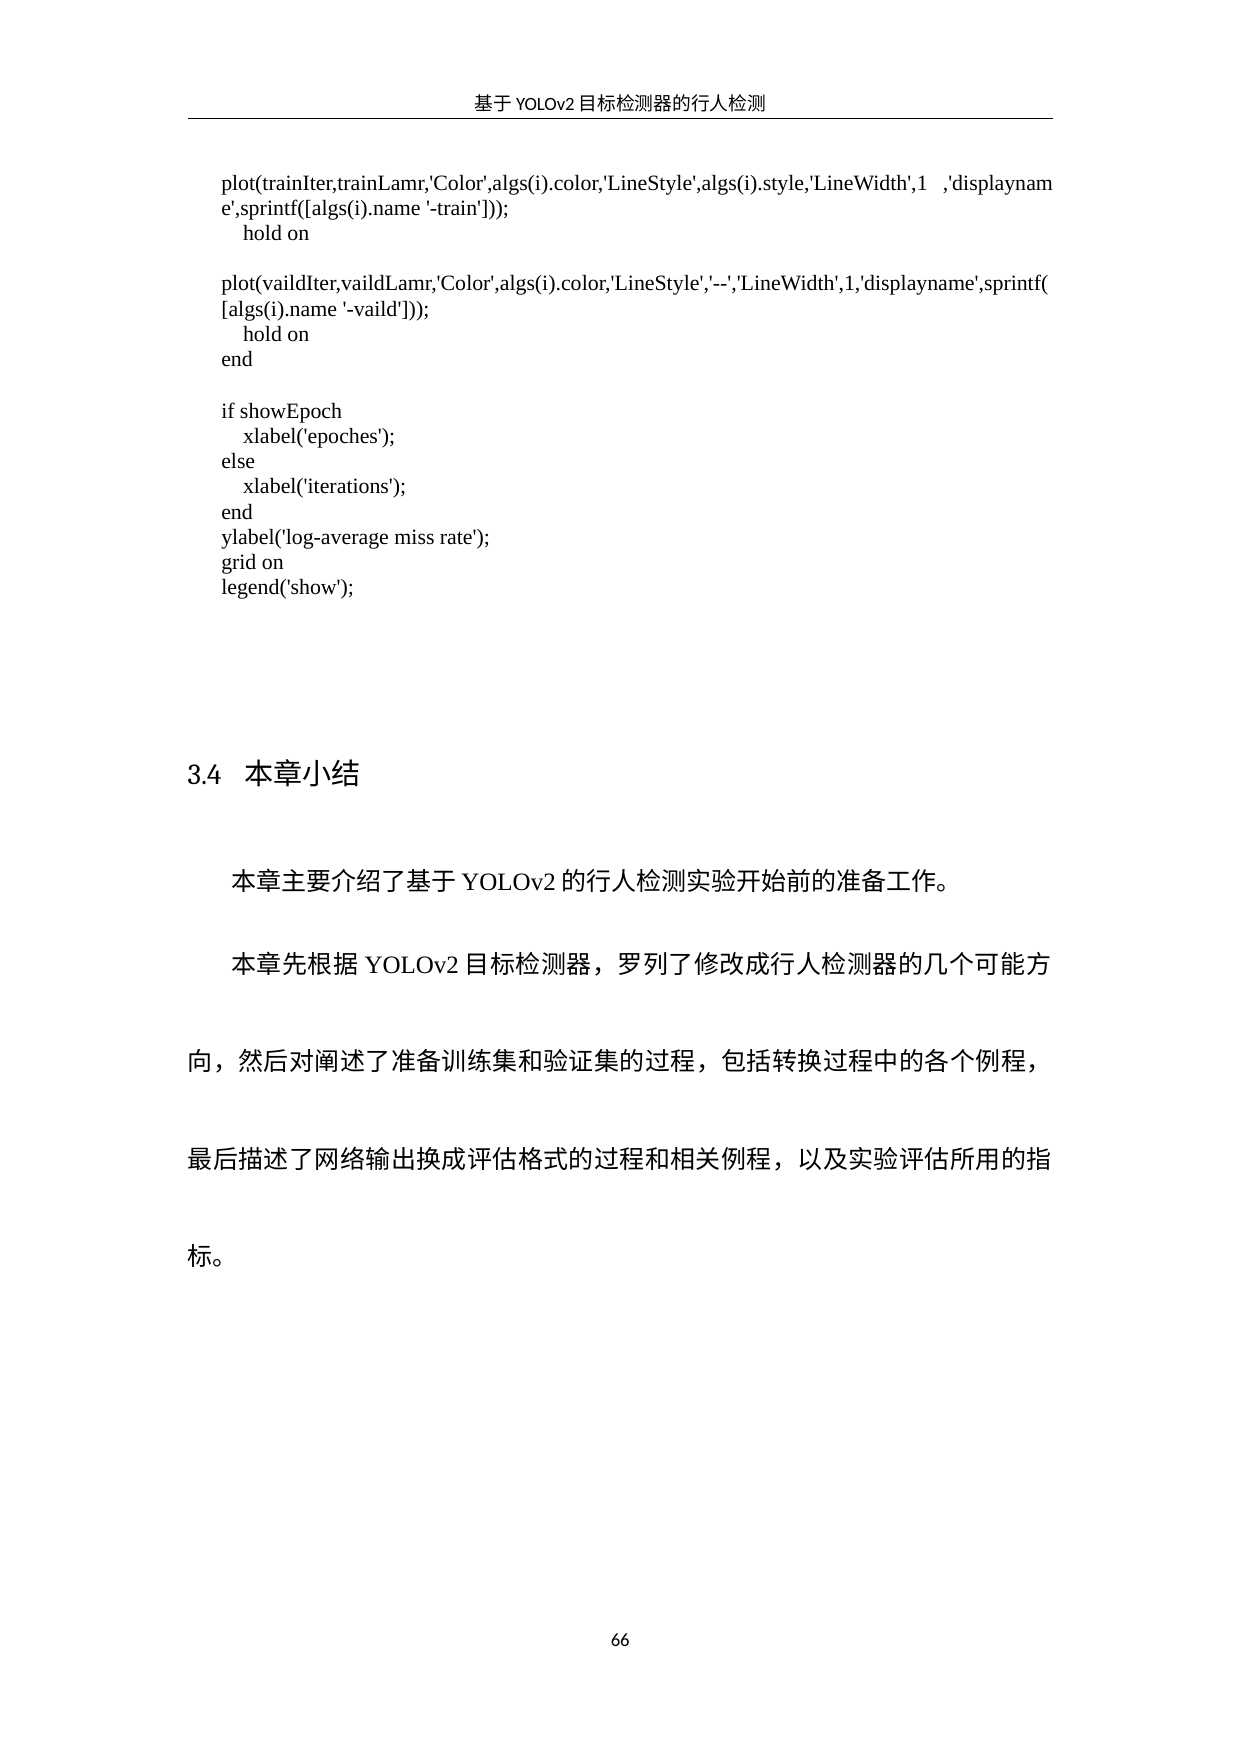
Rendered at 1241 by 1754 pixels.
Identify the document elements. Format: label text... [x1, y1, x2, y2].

text 本章主要介绍了基于YOLOv2的行人检测实验开始前的准备工作。 [187, 847, 1053, 912]
text 本章先根据YOLOv2目标检测器，罗列了修改成行人检测器的几个可能方向，然后对阐述了准备训练集和验证集的过程，包括转换过程中的各个例程，最后描述了网络输出换成评估格式的过程和相关例程，以及实验评估所用的指标。 [187, 930, 1053, 1287]
list 本章小结 [187, 740, 1053, 805]
